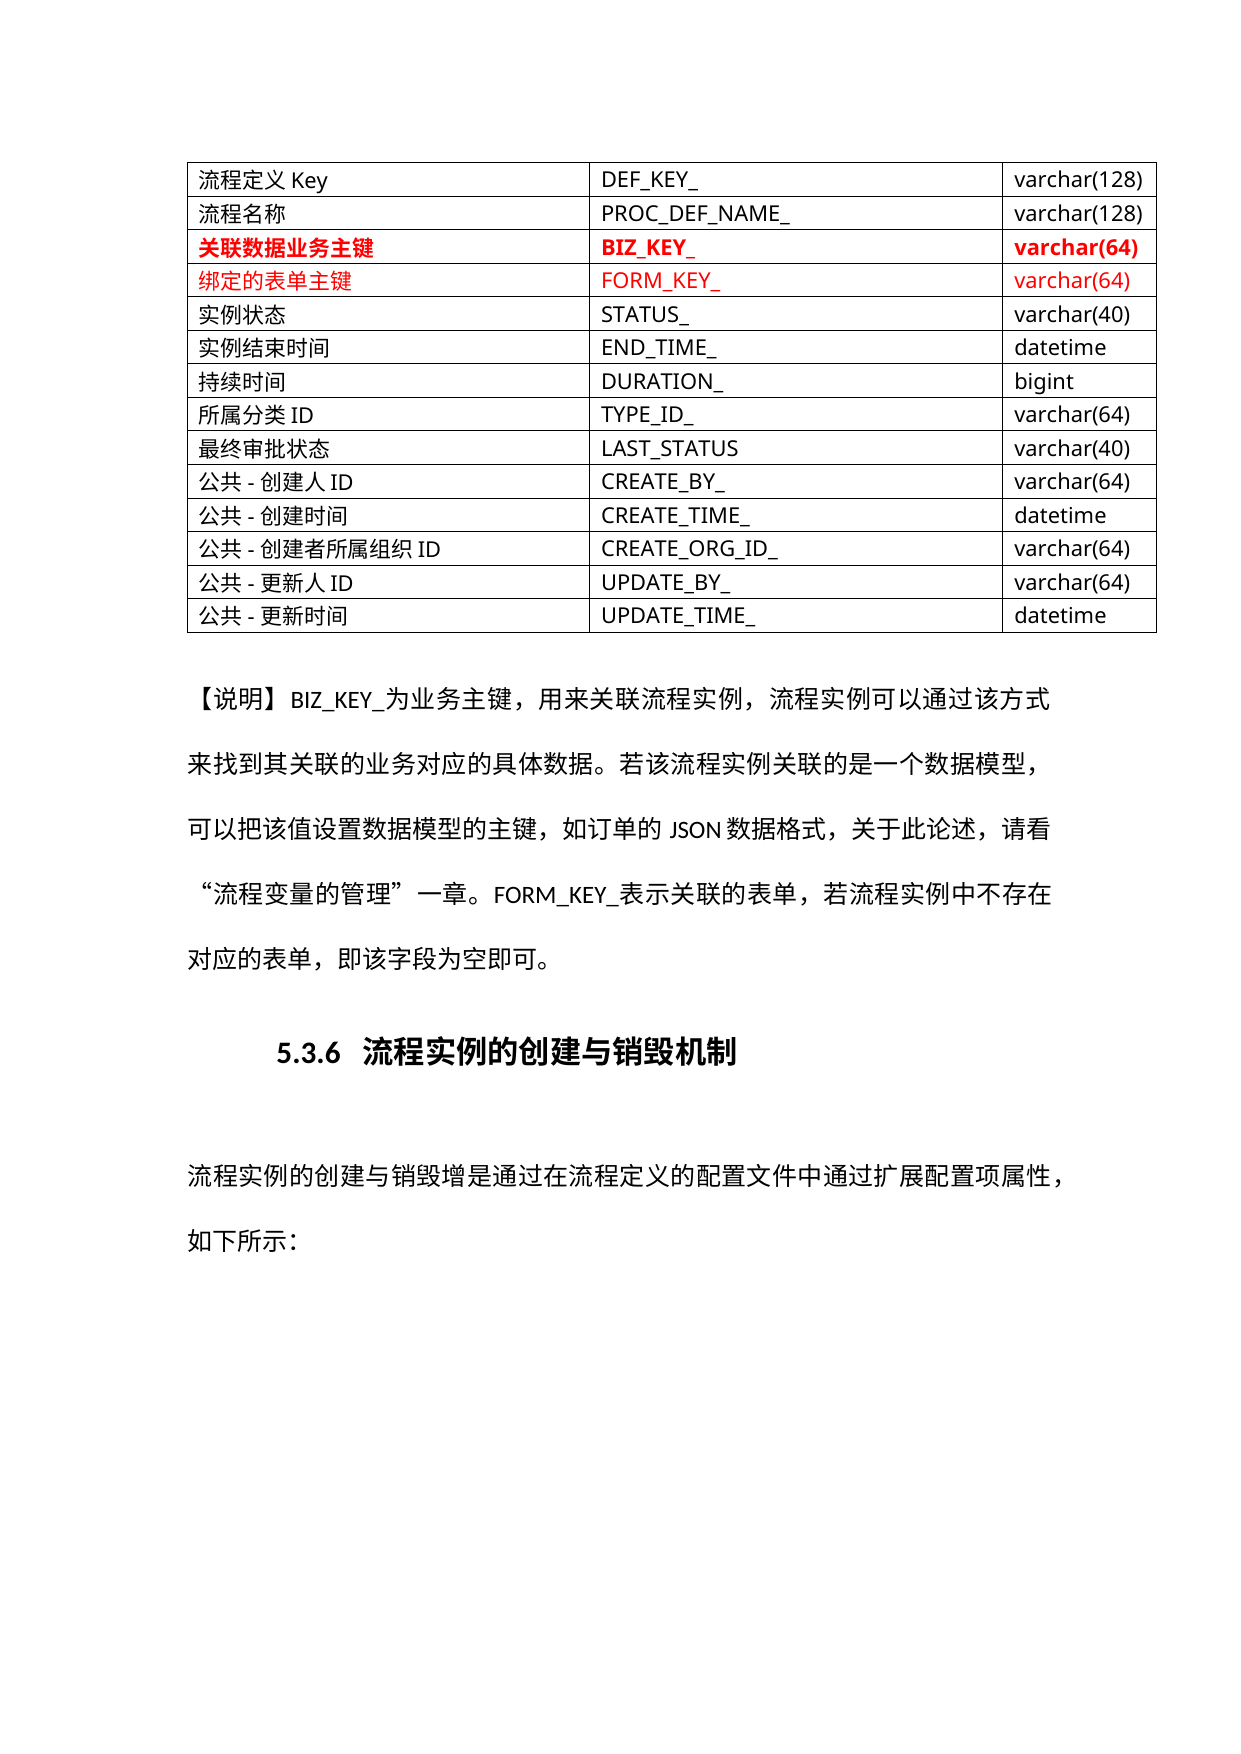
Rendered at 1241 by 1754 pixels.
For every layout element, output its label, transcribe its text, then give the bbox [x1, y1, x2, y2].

table_cell varchar(128) [1003, 197, 1156, 229]
table_cell varchar(64) [1003, 264, 1156, 296]
table_cell BIZ_KEY_ [590, 230, 1002, 263]
text 【说明】BIZ_KEY_为业务主键，用来关联流程实例，流程实例可以通过该方式来找到其关联的业务对应的具体数据。若该流程实例关联的是一个数据模型，可以把该值设置数据模型的主键，如订单的JSON数据格式，关于此论述，请看“流程变量的管理”一章。FORM_KEY_表示关联的表单，若流程实例中不存在对应的表单，即该字段为空即可。 [187, 665, 1053, 990]
table_cell UPDATE_BY_ [590, 566, 1002, 598]
table_cell varchar(128) [1003, 163, 1156, 196]
table_cell varchar(40) [1003, 297, 1156, 330]
table_cell varchar(64) [1003, 230, 1156, 263]
table_cell DEF_KEY_ [590, 163, 1002, 196]
subtitle 流程实例的创建与销毁机制 [276, 1017, 1053, 1082]
table_cell CREATE_TIME_ [590, 499, 1002, 531]
table_cell 最终审批状态 [188, 431, 589, 464]
table_cell 绑定的表单主键 [188, 264, 589, 296]
table_cell PROC_DEF_NAME_ [590, 197, 1002, 229]
table_cell LAST_STATUS [590, 431, 1002, 464]
table_cell UPDATE_TIME_ [590, 599, 1002, 632]
table_cell 关联数据业务主键 [188, 230, 589, 263]
table_cell 公共 - 创建者所属组织ID [188, 532, 589, 564]
table_cell varchar(64) [1003, 566, 1156, 598]
table_cell varchar(40) [1003, 431, 1156, 464]
table_cell 流程名称 [188, 197, 589, 229]
table_cell STATUS_ [590, 297, 1002, 330]
table_cell DURATION_ [590, 364, 1002, 397]
table_cell varchar(64) [1003, 465, 1156, 497]
table_cell 流程定义Key [188, 163, 589, 196]
text 流程实例的创建与销毁增是通过在流程定义的配置文件中通过扩展配置项属性，如下所示： [187, 1142, 1053, 1272]
table_cell CREATE_BY_ [590, 465, 1002, 497]
table_cell 公共 - 更新人ID [188, 566, 589, 598]
table_cell 所属分类ID [188, 398, 589, 430]
table_cell 公共 - 创建人ID [188, 465, 589, 497]
table_cell varchar(64) [1003, 532, 1156, 564]
table_cell 持续时间 [188, 364, 589, 397]
table_cell datetime [1003, 599, 1156, 632]
table_cell varchar(64) [1003, 398, 1156, 430]
table_cell END_TIME_ [590, 331, 1002, 363]
table_cell 公共 - 创建时间 [188, 499, 589, 531]
table_cell bigint [1003, 364, 1156, 397]
table_cell 实例结束时间 [188, 331, 589, 363]
table_cell FORM_KEY_ [590, 264, 1002, 296]
table_cell datetime [1003, 331, 1156, 363]
table_cell TYPE_ID_ [590, 398, 1002, 430]
table_cell 公共 - 更新时间 [188, 599, 589, 632]
table_cell 实例状态 [188, 297, 589, 330]
table_cell datetime [1003, 499, 1156, 531]
table_cell CREATE_ORG_ID_ [590, 532, 1002, 564]
